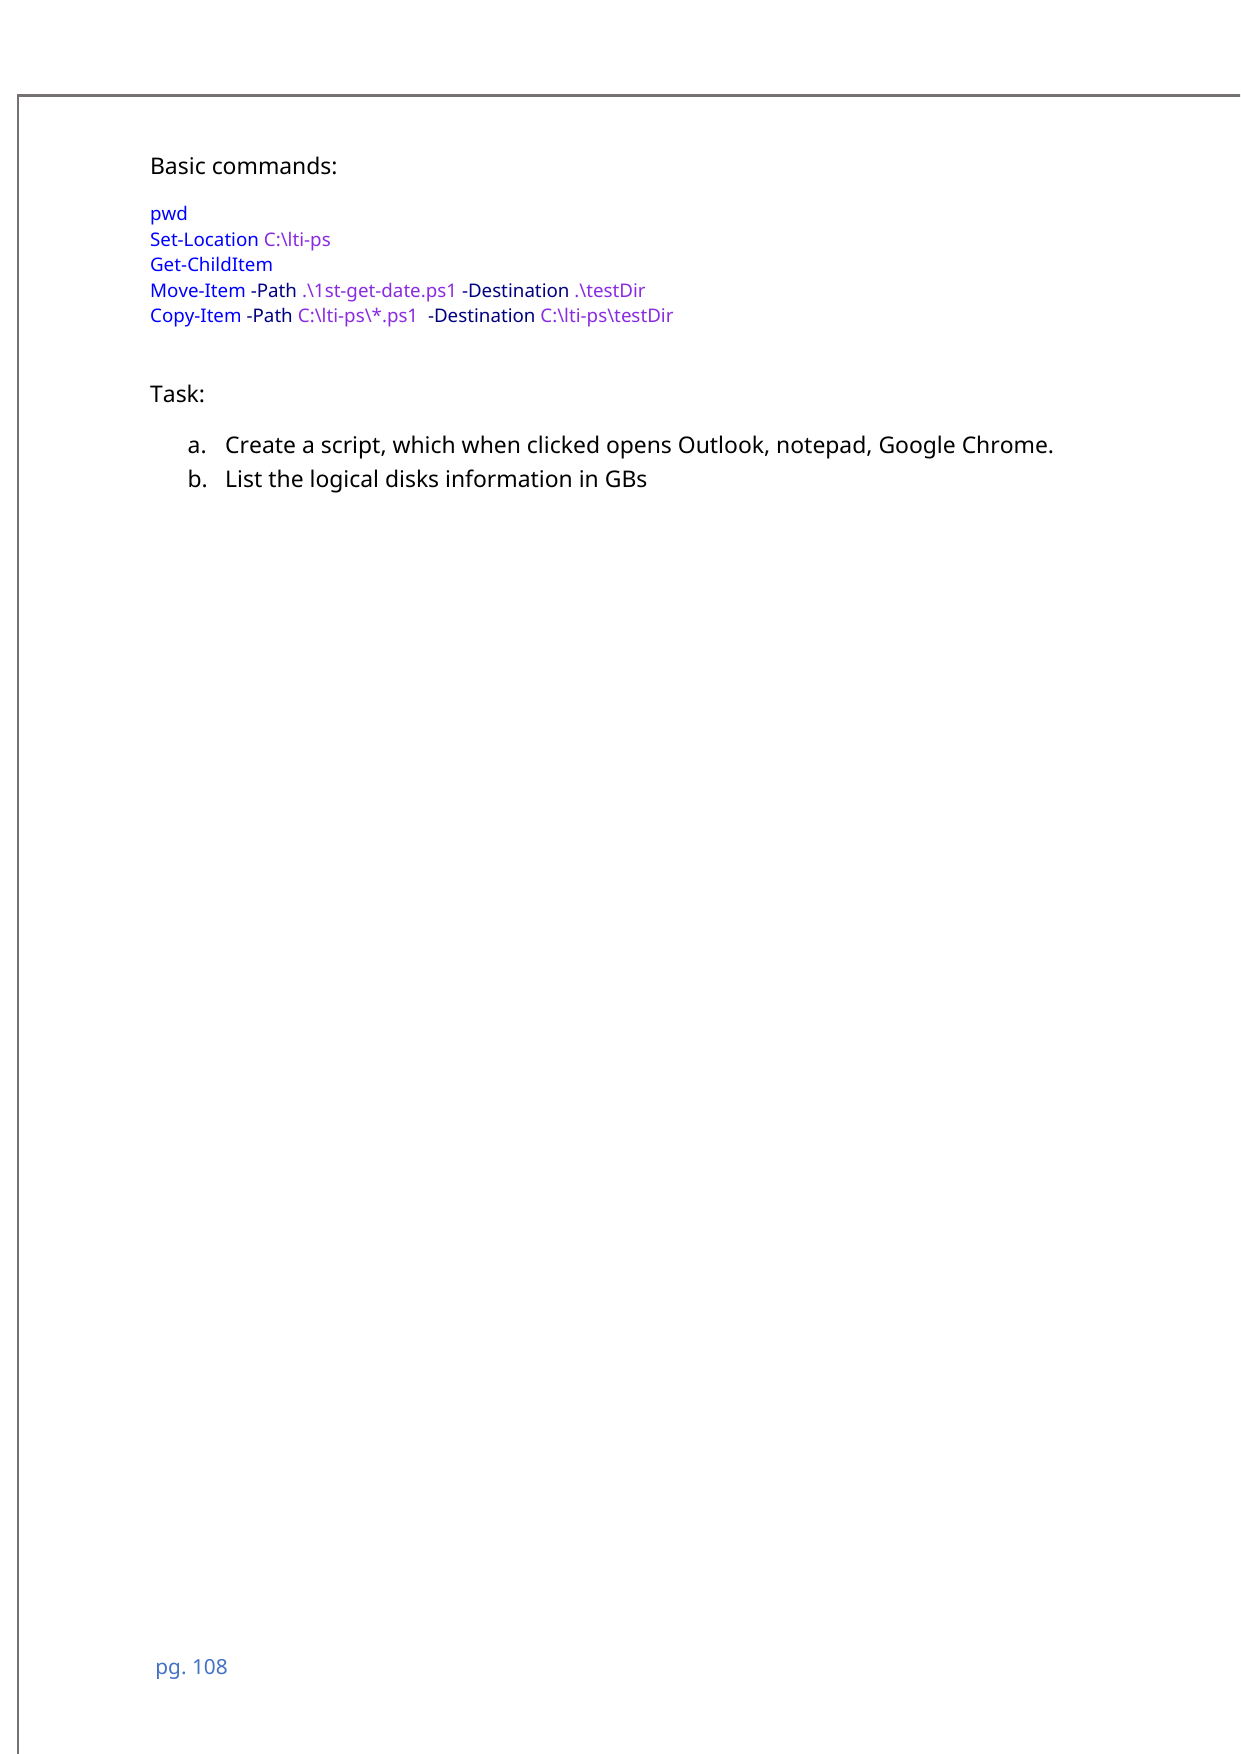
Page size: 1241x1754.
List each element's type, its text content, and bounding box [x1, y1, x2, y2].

text Get-ChildItem [150, 251, 1090, 277]
text Basic commands: [150, 150, 1090, 181]
text Task: [150, 378, 1090, 410]
list Create a script, which when clicked opens Outlook, notepad, Google Chrome. [187, 429, 1090, 460]
list List the logical disks information in GBs [187, 463, 1090, 494]
text Copy-Item -Path C:\lti-ps\*.ps1 -Destination C:\lti-ps\testDir [150, 302, 1090, 328]
text Move-Item -Path .\1st-get-date.ps1 -Destination .\testDir [150, 277, 1090, 302]
text pwd [150, 200, 1090, 226]
text Set-Location C:\lti-ps [150, 226, 1090, 251]
